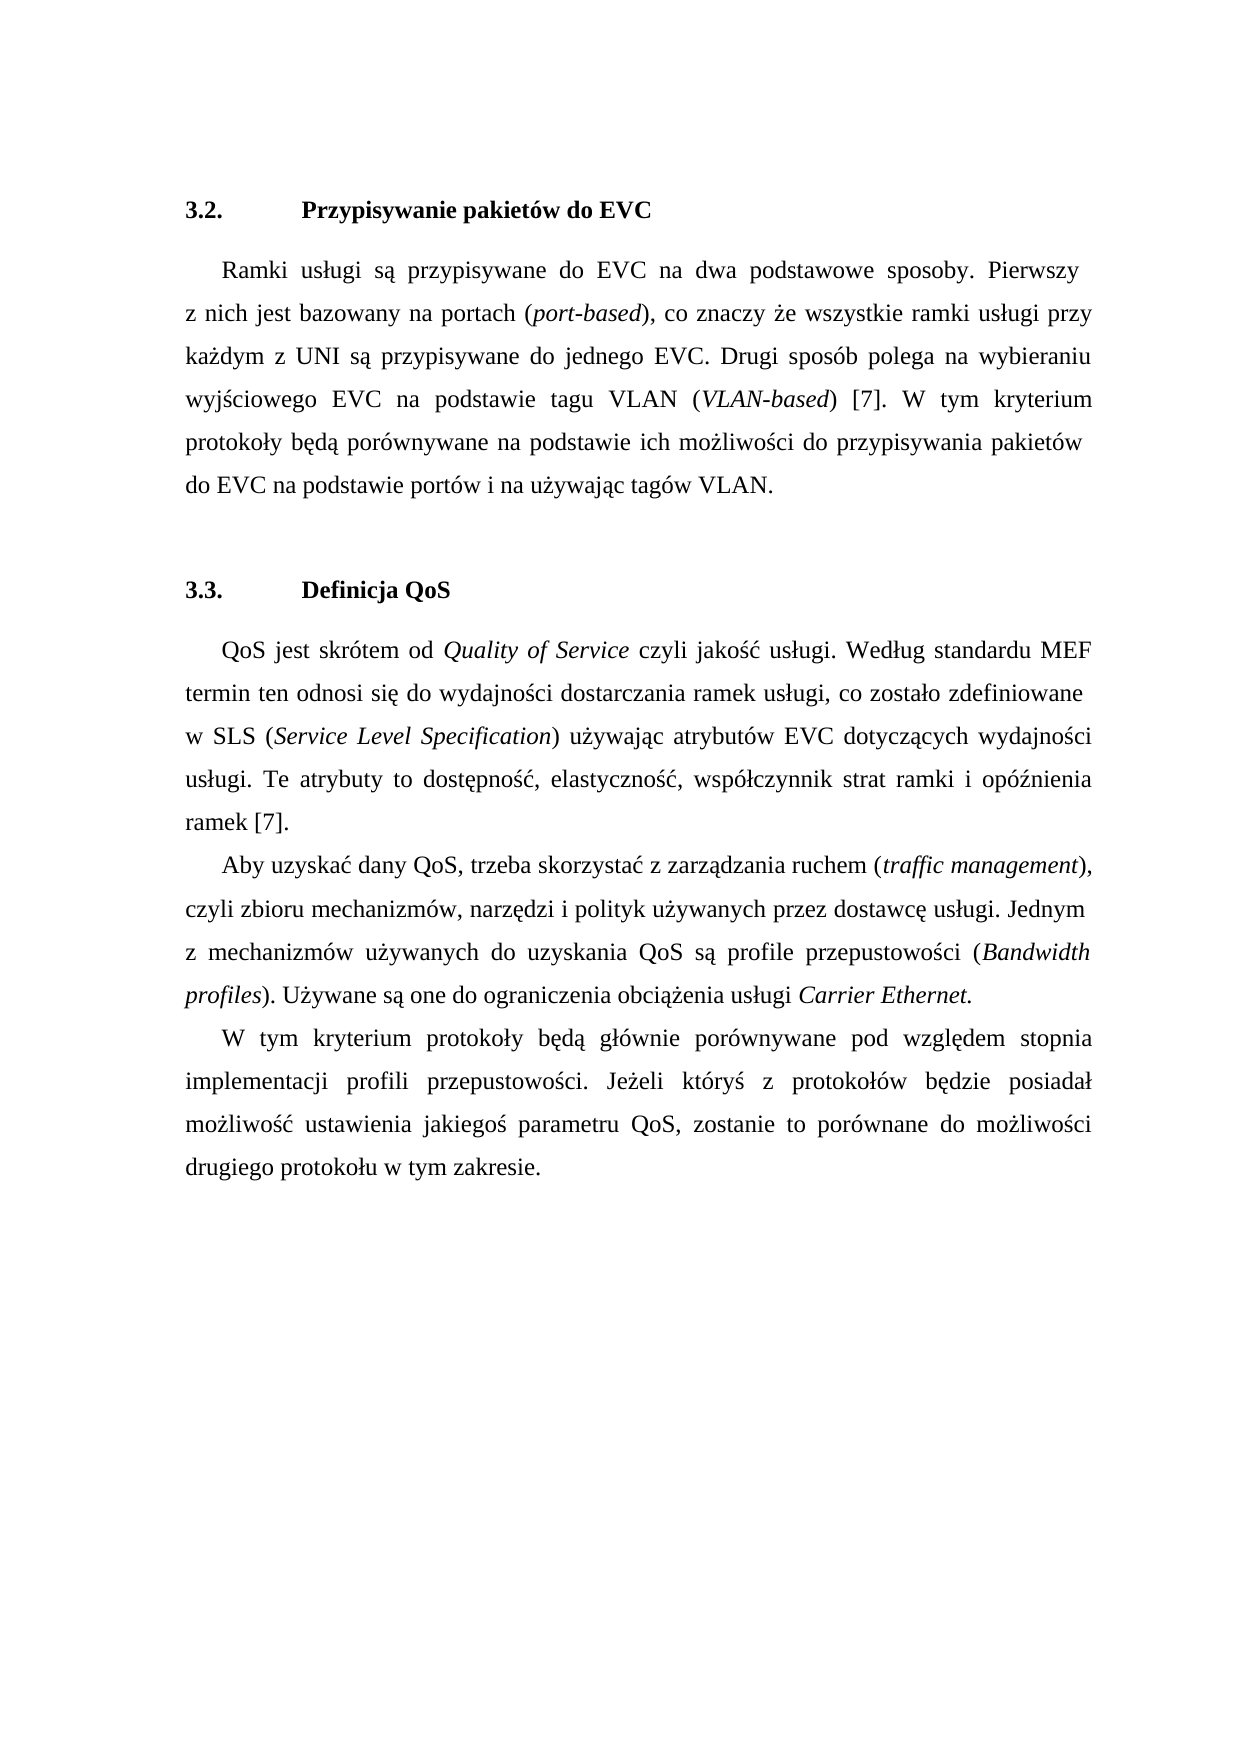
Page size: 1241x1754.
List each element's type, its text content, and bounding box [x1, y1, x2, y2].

text Ramki usługi są przypisywane do EVC na dwa podstawowe sposoby. Pierwszy z nich jest bazowany na portach (port-based), co znaczy że wszystkie ramki usługi przy każdym z UNI są przypisywane do jednego EVC. Drugi sposób polega na wybieraniu wyjściowego EVC na podstawie tagu VLAN (VLAN-based) [7]. W tym kryterium protokoły będą porównywane na podstawie ich możliwości do przypisywania pakietów do EVC na podstawie portów i na używając tagów VLAN. [185, 255, 1093, 499]
subtitle Przypisywanie pakietów do EVC [185, 195, 1093, 224]
subtitle Definicja QoS [185, 575, 1093, 604]
text W tym kryterium protokoły będą głównie porównywane pod względem stopnia implementacji profili przepustowości. Jeżeli któryś z protokołów będzie posiadał możliwość ustawienia jakiegoś parametru QoS, zostanie to porównane do możliwości drugiego protokołu w tym zakresie. [185, 1023, 1093, 1181]
text QoS jest skrótem od Quality of Service czyli jakość usługi. Według standardu MEF termin ten odnosi się do wydajności dostarczania ramek usługi, co zostało zdefiniowane w SLS (Service Level Specification) używając atrybutów EVC dotyczących wydajności usługi. Te atrybuty to dostępność, elastyczność, współczynnik strat ramki i opóźnienia ramek [7]. [185, 635, 1093, 836]
text Aby uzyskać dany QoS, trzeba skorzystać z zarządzania ruchem (traffic management), czyli zbioru mechanizmów, narzędzi i polityk używanych przez dostawcę usługi. Jednym z mechanizmów używanych do uzyskania QoS są profile przepustowości (Bandwidth profiles). Używane są one do ograniczenia obciążenia usługi Carrier Ethernet. [185, 851, 1093, 1009]
